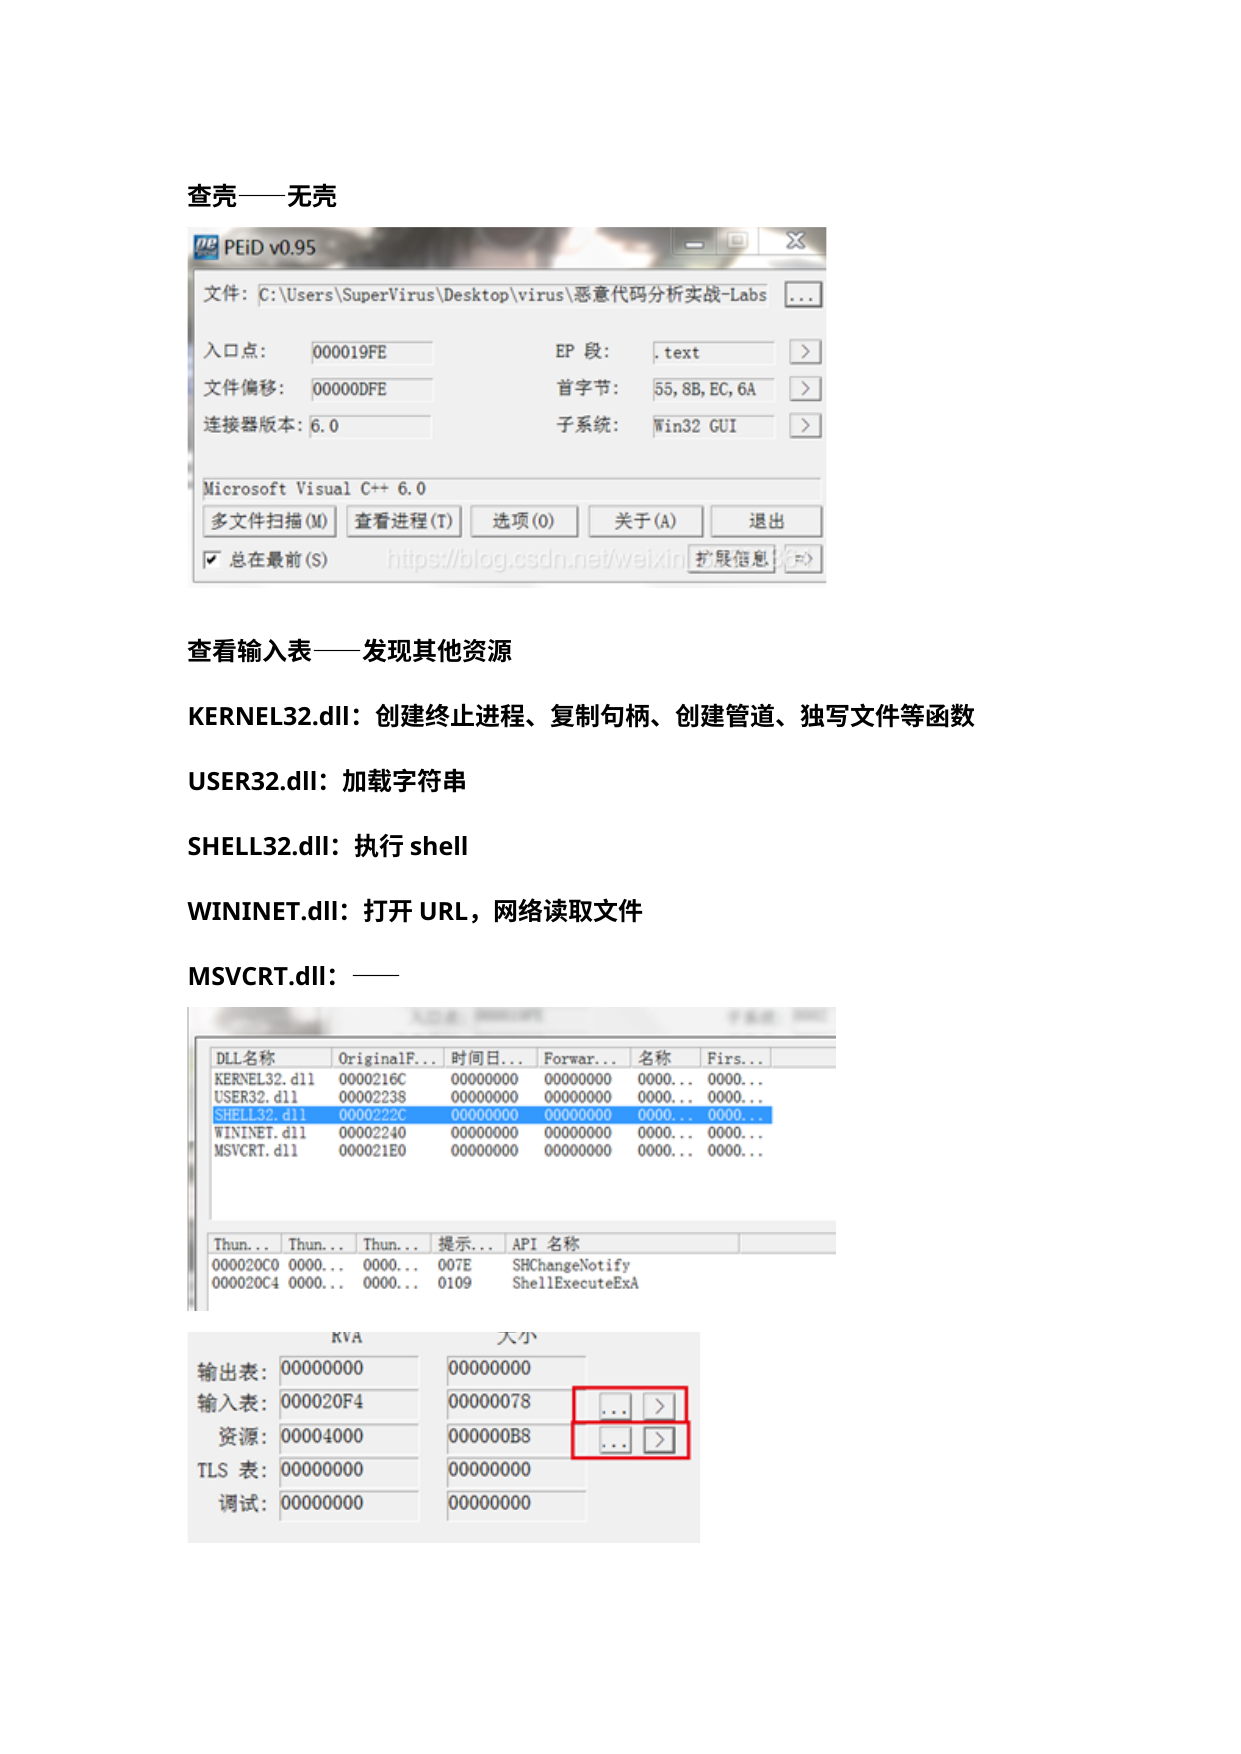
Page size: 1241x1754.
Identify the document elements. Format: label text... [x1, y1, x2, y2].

picture [187, 1332, 700, 1543]
picture [187, 1007, 836, 1311]
picture [187, 227, 827, 588]
